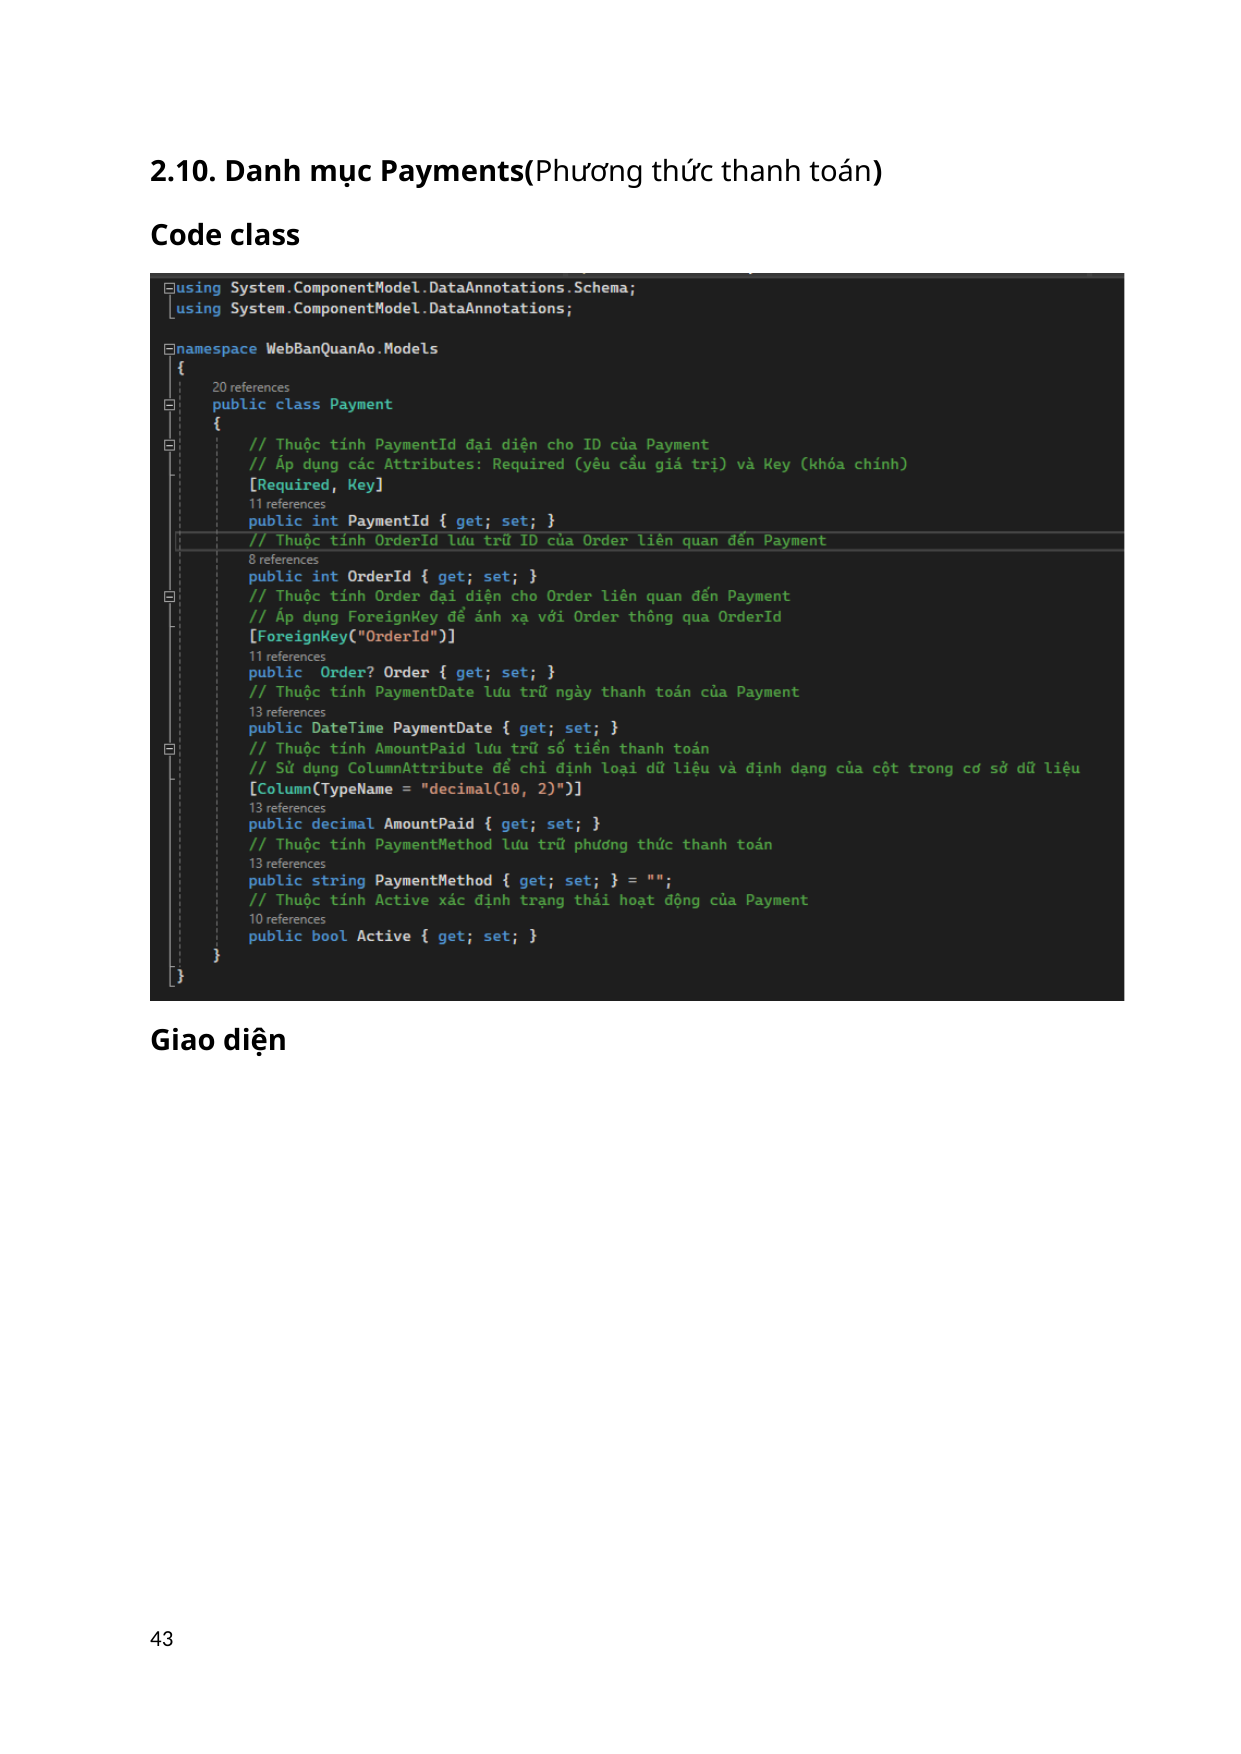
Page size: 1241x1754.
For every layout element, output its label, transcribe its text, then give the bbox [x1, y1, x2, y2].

text Code class [150, 214, 1090, 254]
subtitle 2.10. Danh mục Payments(Phương thức thanh toán) [150, 150, 1090, 190]
picture [150, 273, 1125, 1001]
text Giao diện [150, 1020, 1090, 1059]
